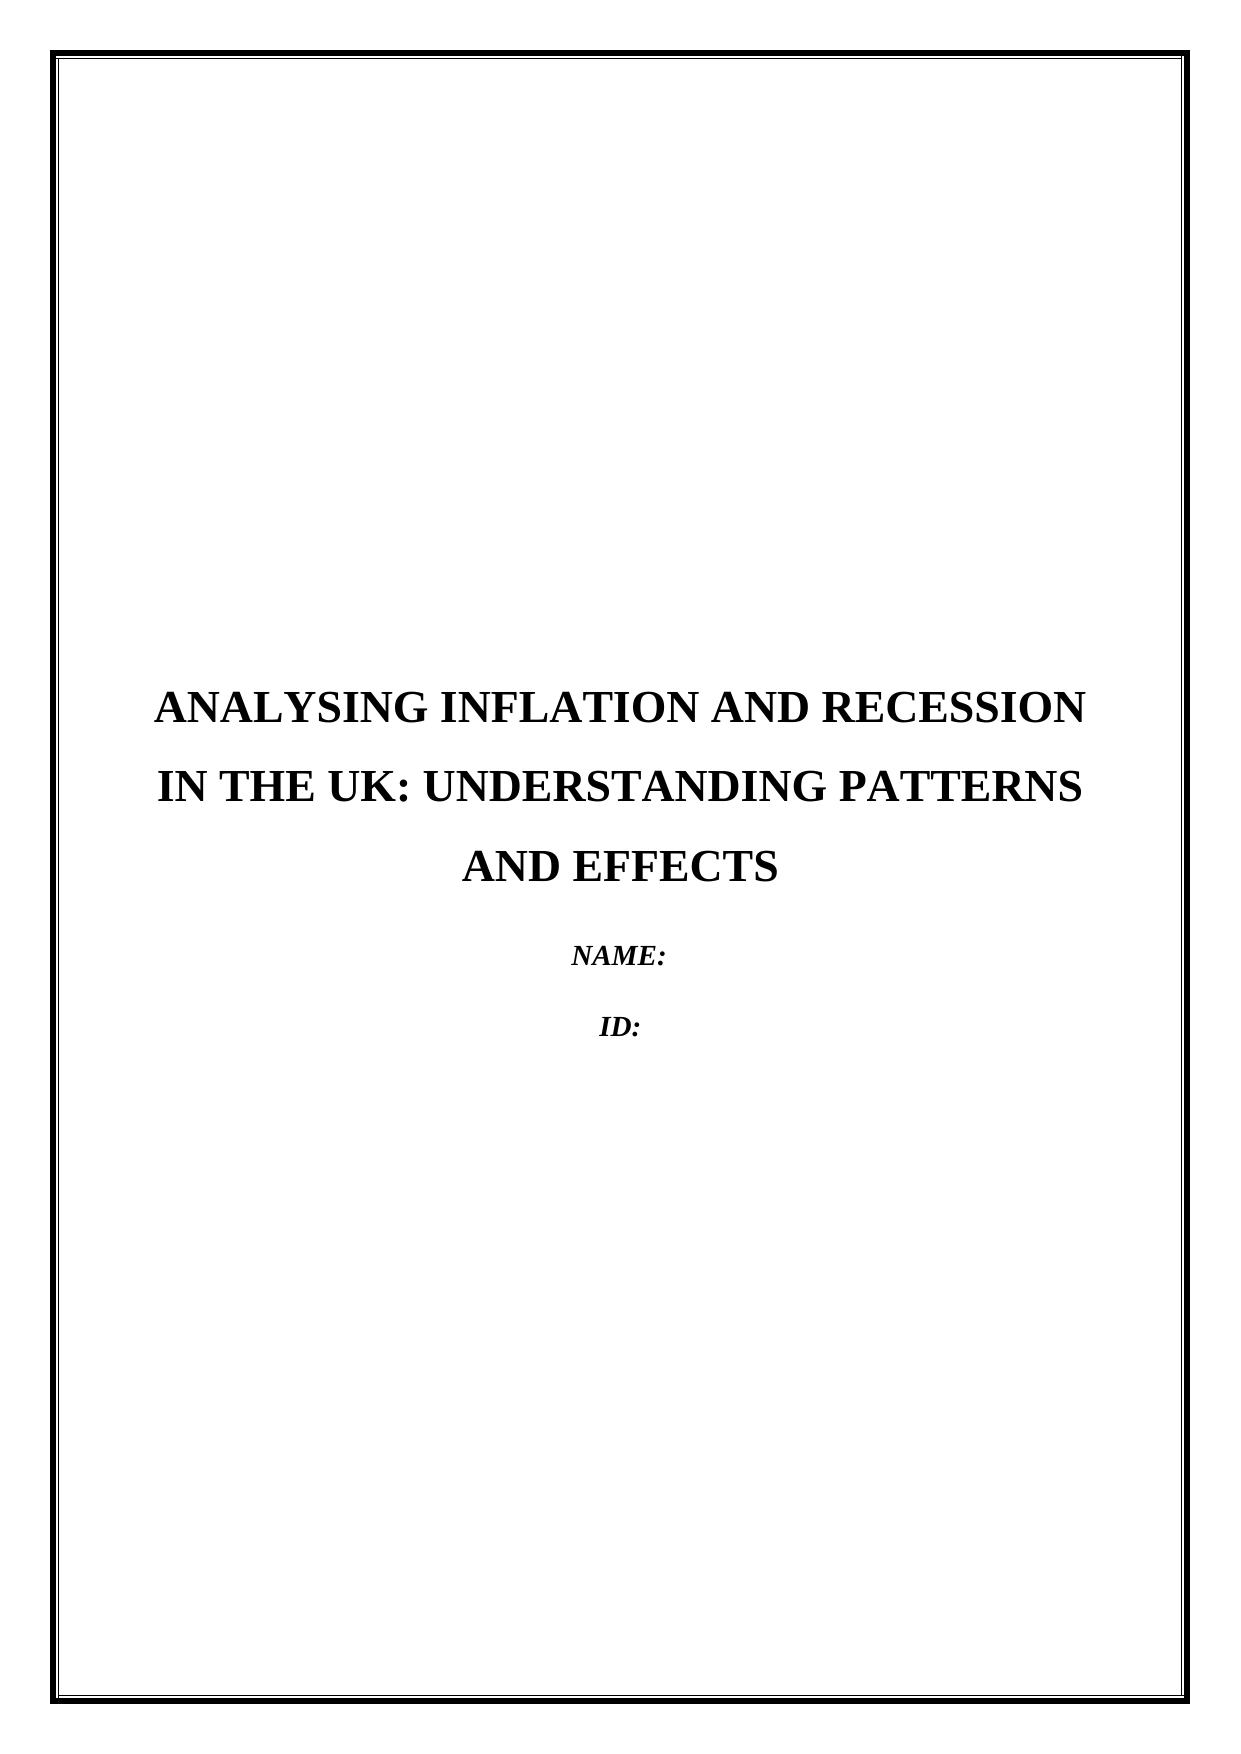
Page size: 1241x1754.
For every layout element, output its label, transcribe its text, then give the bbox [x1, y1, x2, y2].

text ID: [150, 1009, 1090, 1043]
text ANALYSING INFLATION AND RECESSION IN THE UK: UNDERSTANDING PATTERNS AND EFFECTS [150, 680, 1090, 891]
text NAME: [150, 938, 1090, 972]
